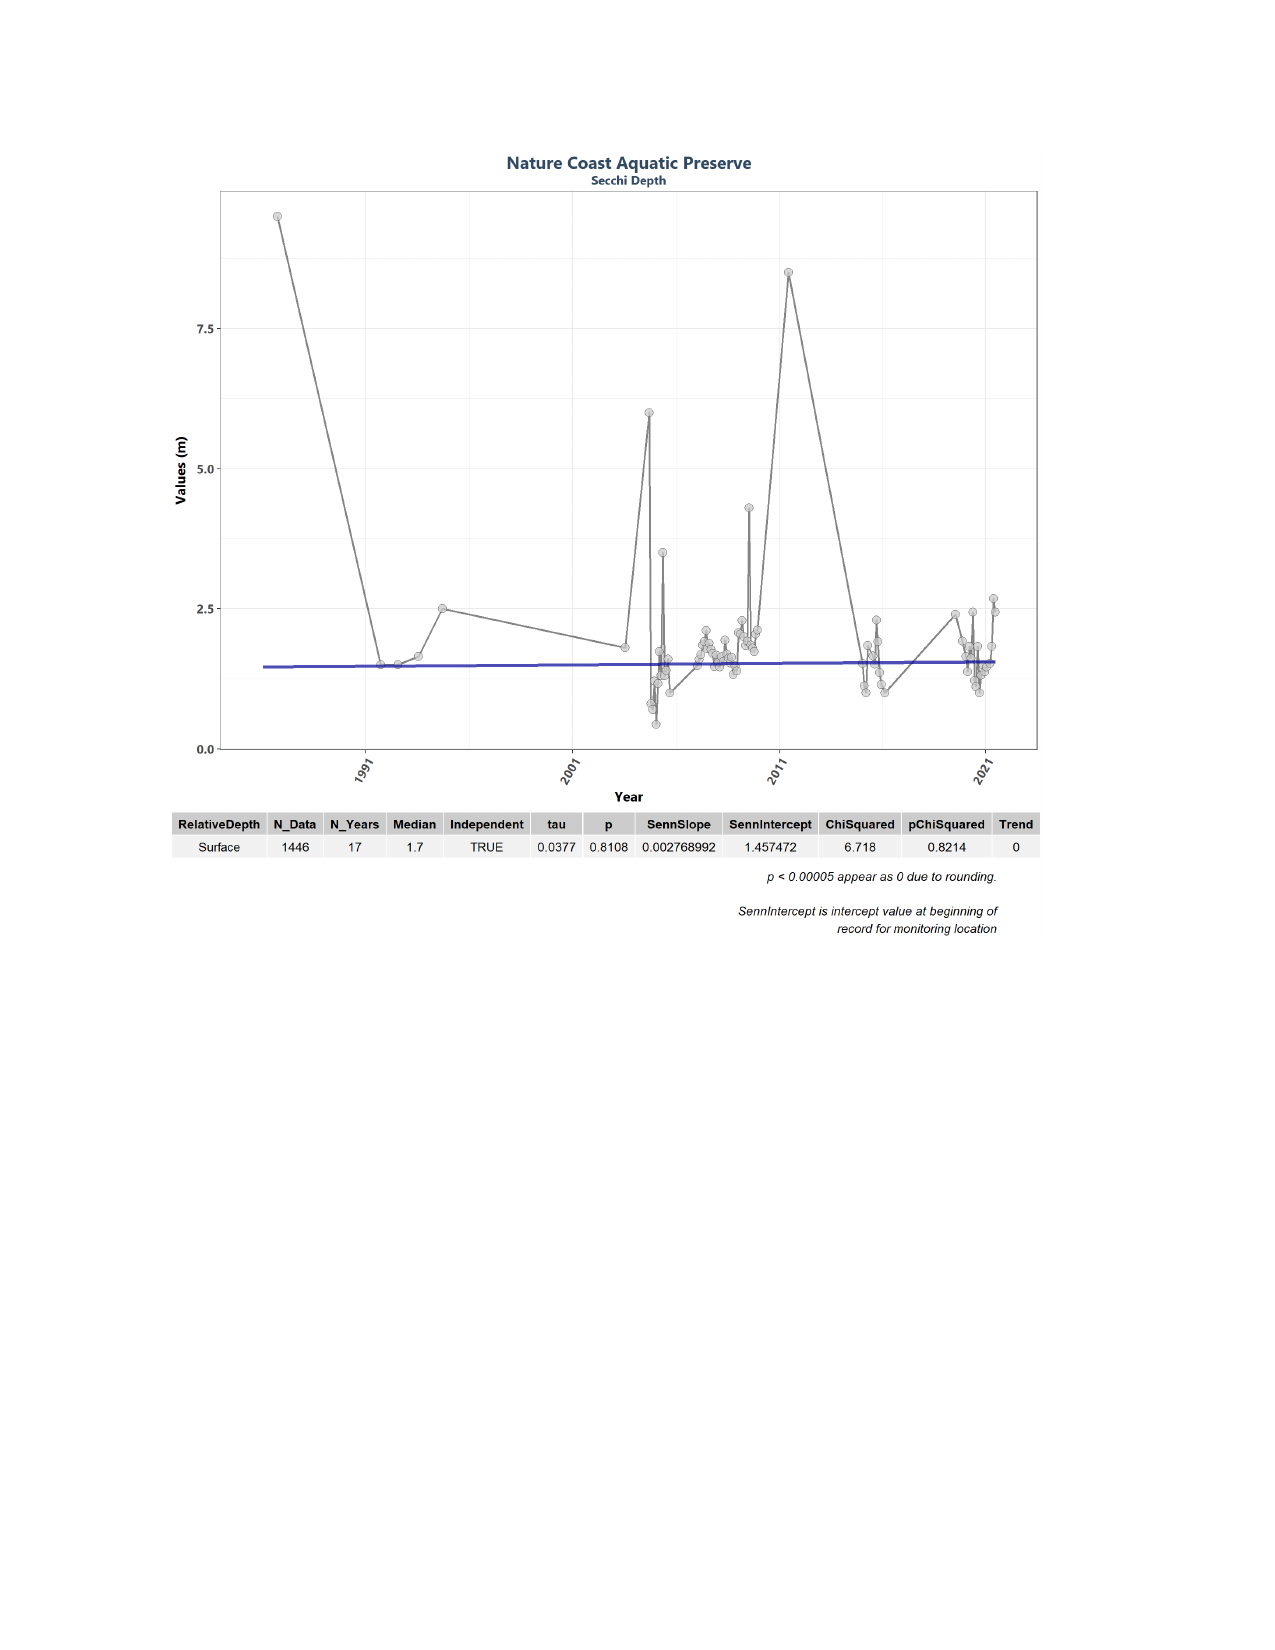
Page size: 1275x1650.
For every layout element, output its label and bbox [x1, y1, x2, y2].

picture [168, 150, 1044, 938]
